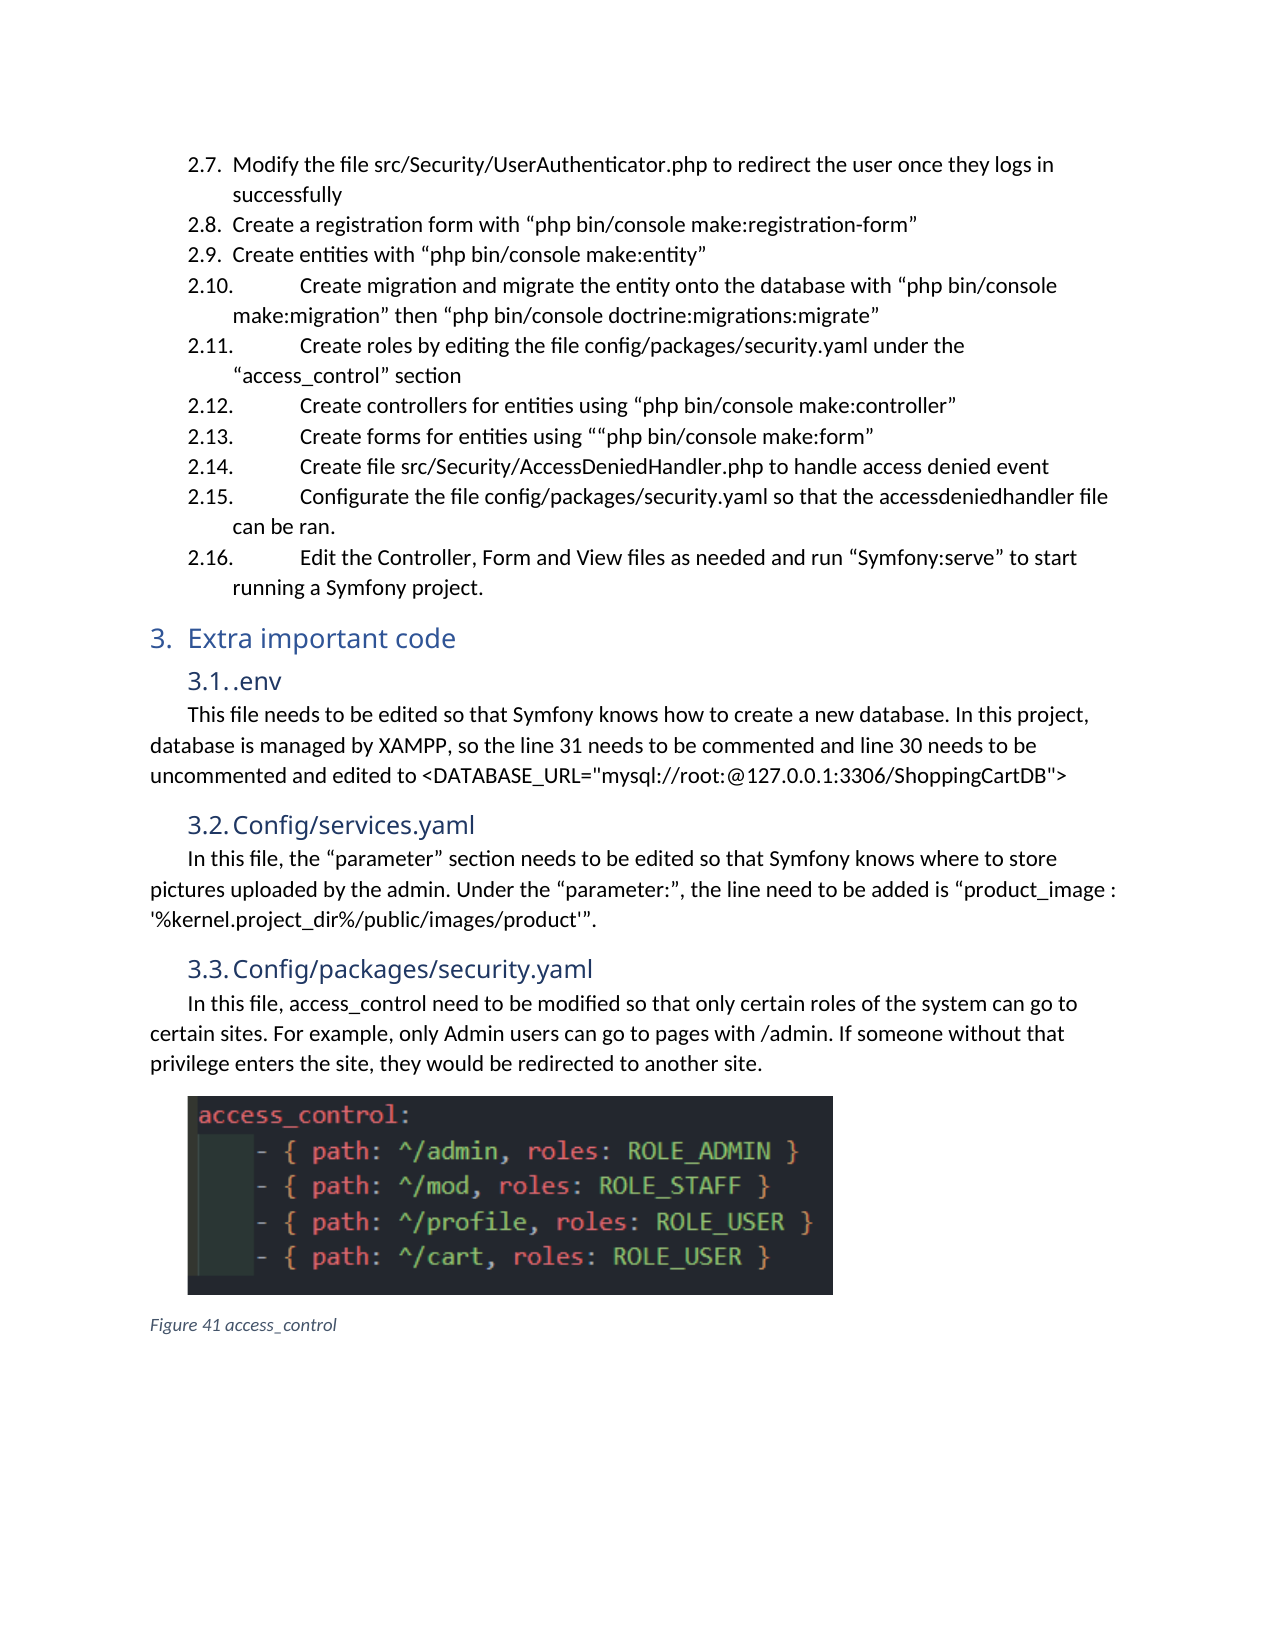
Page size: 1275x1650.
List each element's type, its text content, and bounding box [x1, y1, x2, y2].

subtitle Config/packages/security.yaml [187, 952, 1125, 986]
text This file needs to be edited so that Symfony knows how to create a new database. In this project, database is managed by XAMPP, so the line 31 needs to be commented and line 30 needs to be uncommented and edited to <DATABASE_URL="mysql://root:@127.0.0.1:3306/ShoppingCartDB"> [150, 701, 1125, 789]
picture [187, 1096, 833, 1295]
list Create controllers for entities using “php bin/console make:controller” [187, 392, 1125, 420]
list Modify the file src/Security/UserAuthenticator.php to redirect the user once they logs in successfully [187, 150, 1125, 208]
list Create a registration form with “php bin/console make:registration-form” [187, 210, 1125, 238]
subtitle .env [187, 664, 1125, 698]
list Edit the Controller, Form and View files as needed and run “Symfony:serve” to start running a Symfony project. [187, 543, 1125, 601]
list Create forms for entities using ““php bin/console make:form” [187, 422, 1125, 450]
subtitle Extra important code [150, 620, 1125, 657]
text In this file, access_control need to be modified so that only certain roles of the system can go to certain sites. For example, only Admin users can go to pages with /admin. If someone without that privilege enters the site, they would be redirected to another site. [150, 989, 1125, 1077]
list Create entities with “php bin/console make:entity” [187, 241, 1125, 269]
list Configurate the file config/packages/security.yaml so that the accessdeniedhandler file can be ran. [187, 482, 1125, 541]
list Create file src/Security/AccessDeniedHandler.php to handle access denied event [187, 452, 1125, 480]
text Figure 41 access_control [150, 1313, 1125, 1336]
text In this file, the “parameter” section needs to be edited so that Symfony knows where to store pictures uploaded by the admin. Under the “parameter:”, the line need to be added is “product_image : '%kernel.project_dir%/public/images/product'”. [150, 844, 1125, 933]
list Create roles by editing the file config/packages/security.yaml under the “access_control” section [187, 331, 1125, 389]
subtitle Config/services.yaml [187, 808, 1125, 842]
list Create migration and migrate the entity onto the database with “php bin/console make:migration” then “php bin/console doctrine:migrations:migrate” [187, 271, 1125, 329]
